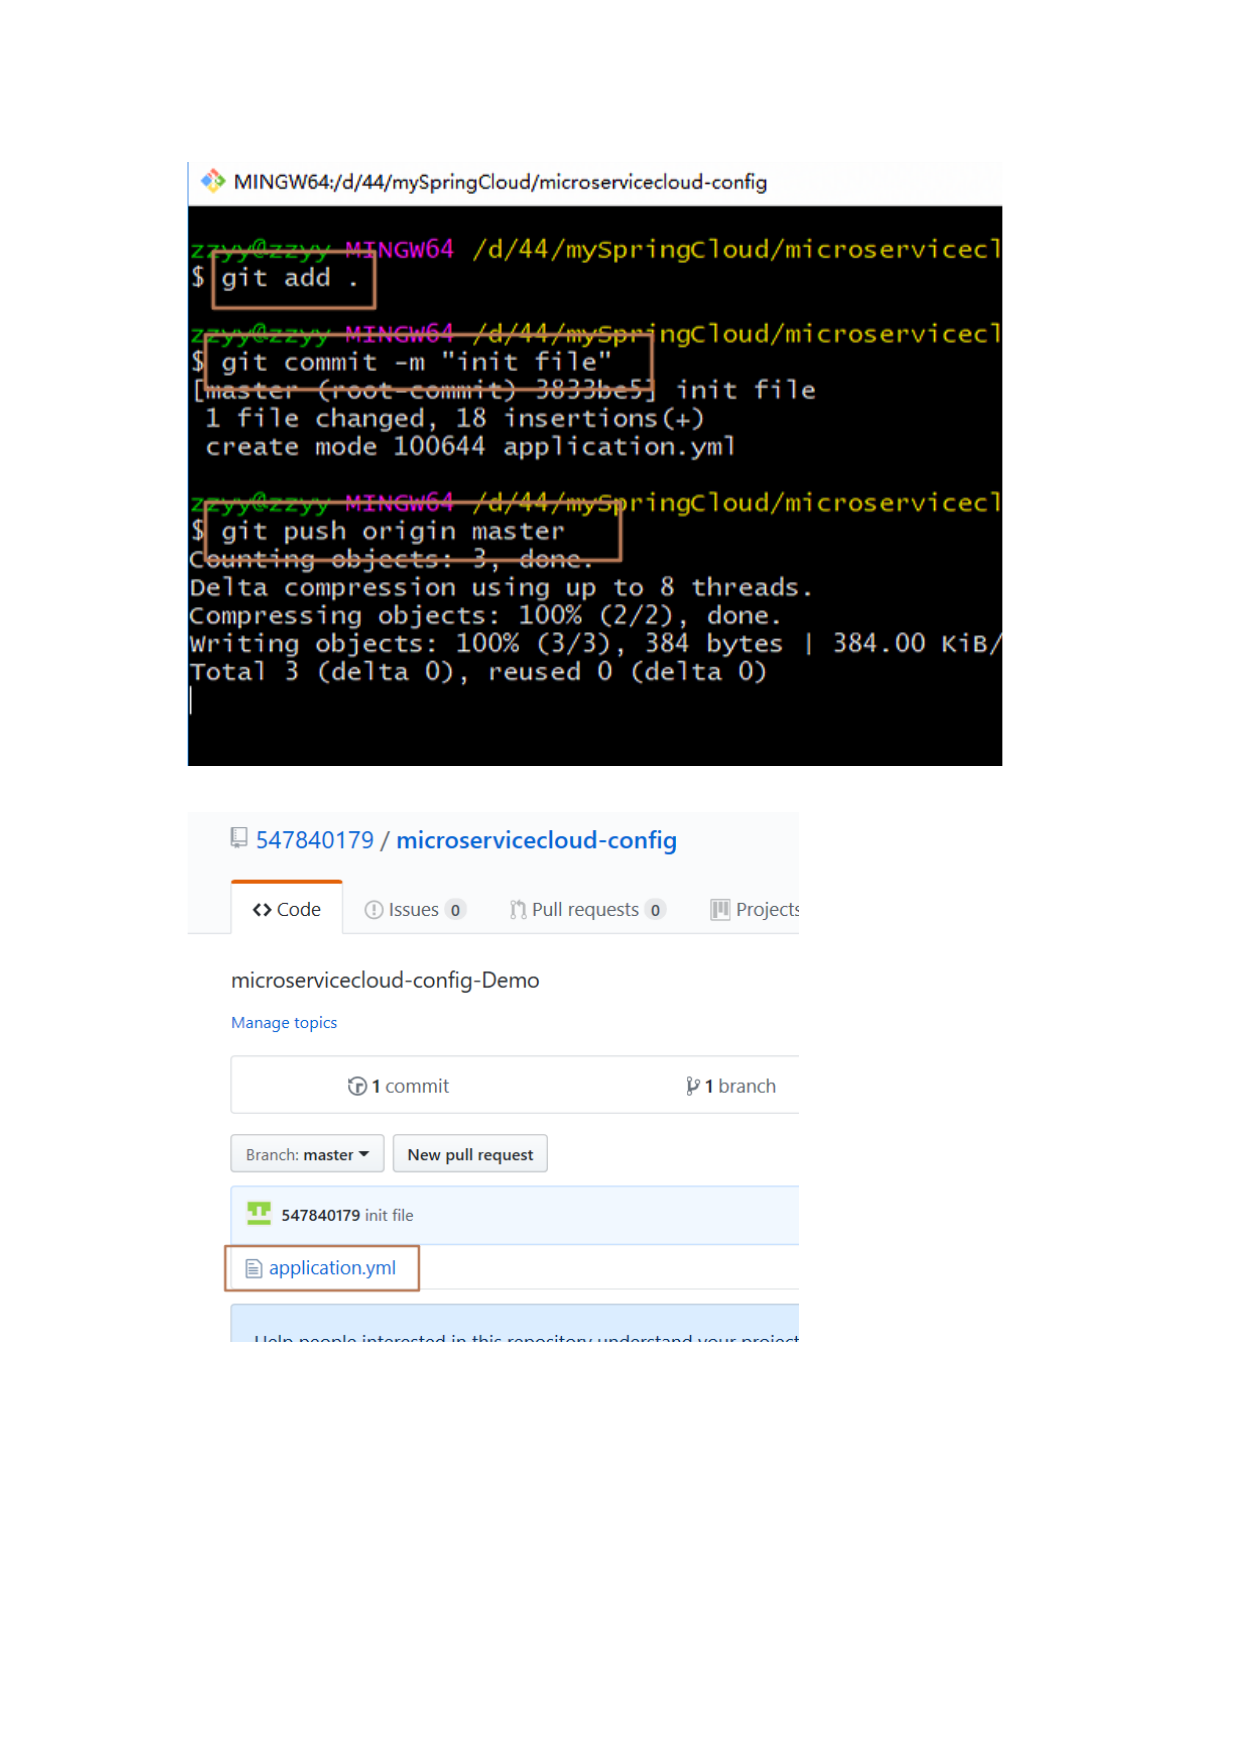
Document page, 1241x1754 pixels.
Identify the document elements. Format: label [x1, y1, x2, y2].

picture [187, 162, 1003, 766]
picture [187, 812, 799, 1342]
